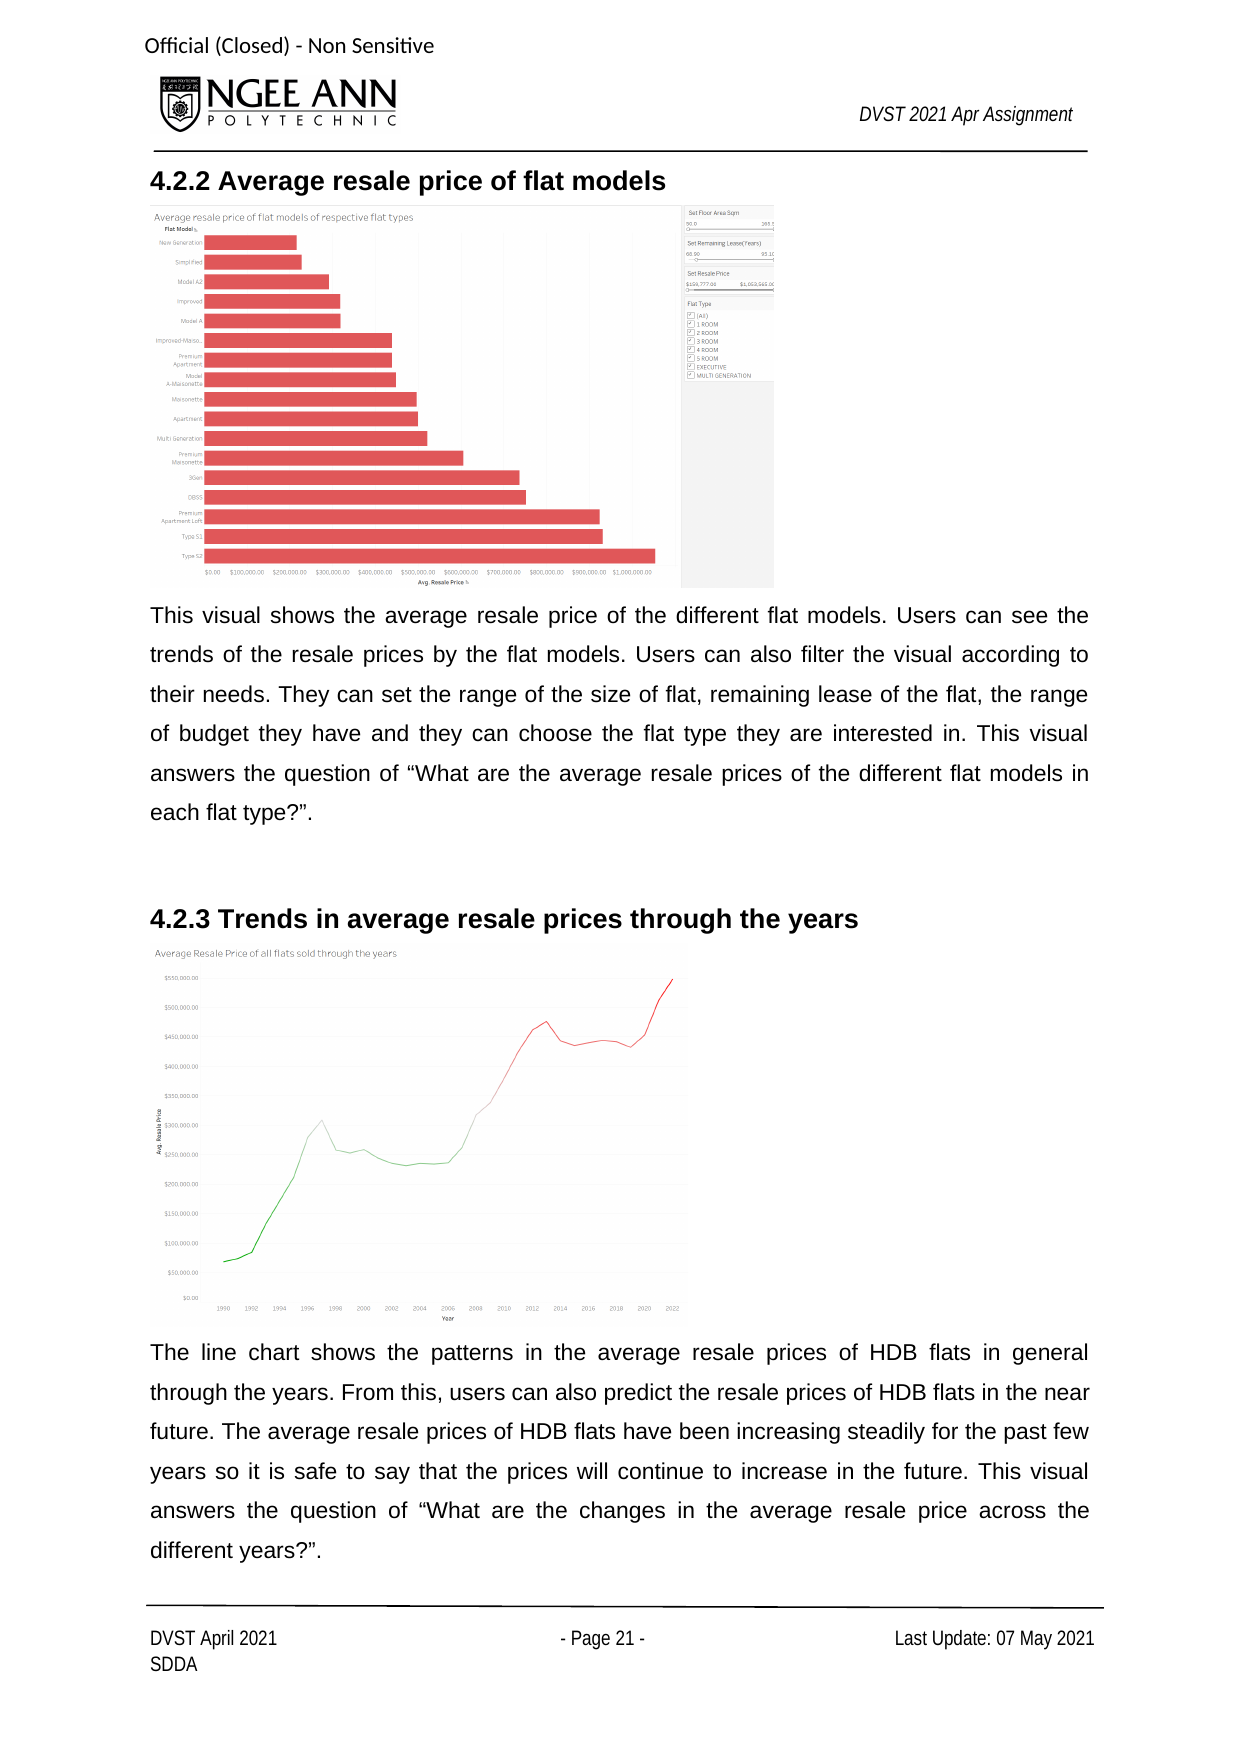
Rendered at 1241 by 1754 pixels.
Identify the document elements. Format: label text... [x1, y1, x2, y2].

subtitle 4.2.3 Trends in average resale prices through the years [150, 903, 1090, 934]
text This visual shows the average resale price of the different flat models. Users can see the trends of the resale prices by the flat models. Users can also filter the visual according to their needs. They can set the range of the size of flat, remaining lease of the flat, the range of budget they have and they can choose the flat type they are interested in. This visual answers the question of “What are the average resale prices of the different flat models in each flat type?”. [150, 602, 1090, 826]
subtitle 4.2.2 Average resale price of flat models [150, 165, 1090, 196]
picture [150, 75, 402, 134]
text The line chart shows the patterns in the average resale prices of HDB flats in general through the years. From this, users can also predict the resale prices of HDB flats in the near future. The average resale prices of HDB flats have been increasing steadily for the past few years so it is safe to say that the prices will continue to increase in the future. This visual answers the question of “What are the changes in the average resale price across the different years?”. [150, 1339, 1090, 1563]
picture [150, 943, 689, 1327]
picture [150, 205, 774, 588]
